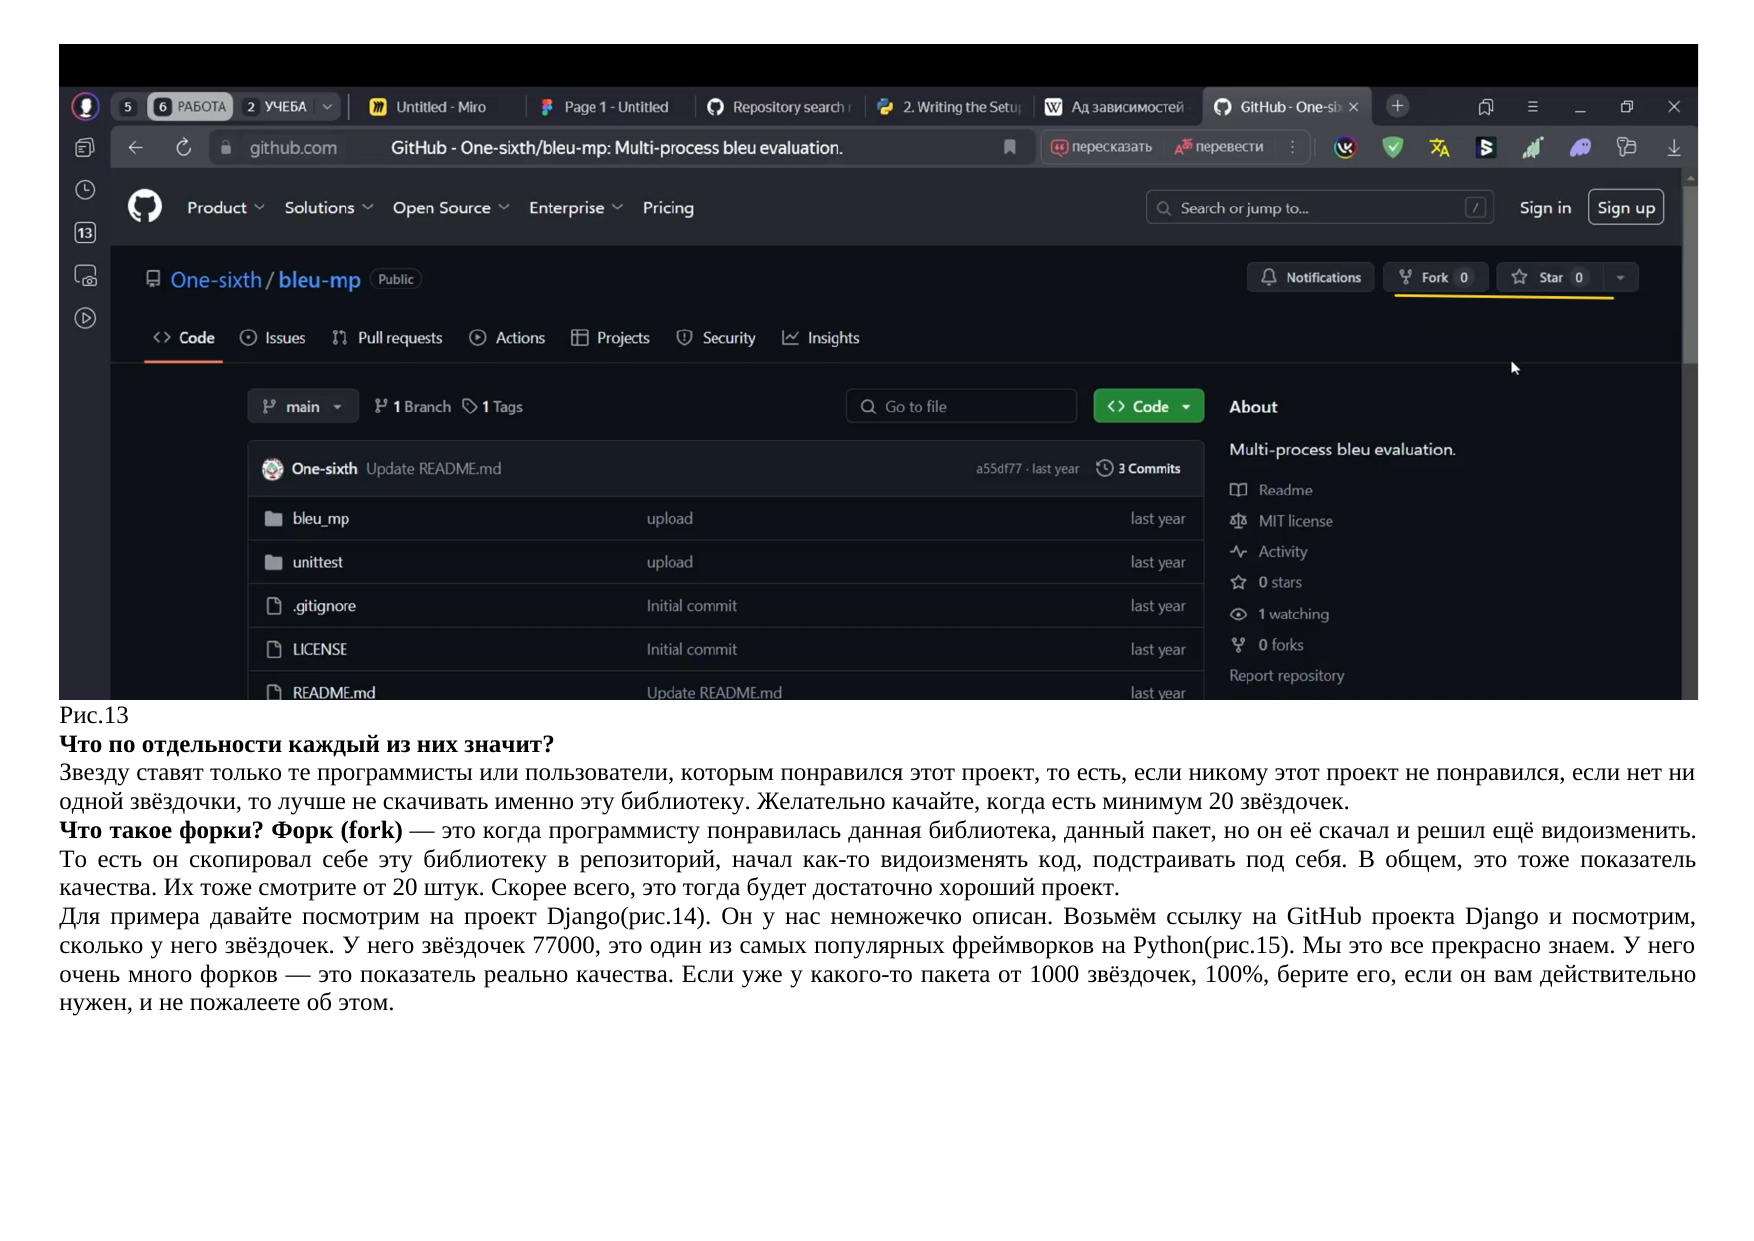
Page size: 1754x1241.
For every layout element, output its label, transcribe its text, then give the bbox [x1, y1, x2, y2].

text Что такое форки? Форк (fork) — это когда программисту понравилась данная библиотека, данный пакет, но он её скачал и решил ещё видоизменить. То есть он скопировал себе эту библиотеку в репозиторий, начал как-то видоизменять код, подстраивать под себя. В общем, это тоже показатель качества. Их тоже смотрите от 20 штук. Скорее всего, это тогда будет достаточно хороший проект. [59, 815, 1698, 901]
picture [59, 44, 1699, 700]
text Что по отдельности каждый из них значит? [59, 729, 1698, 757]
text Для примера давайте посмотрим на проект Django(рис.14). Он у нас немножечко описан. Возьмём ссылку на GitHub проекта Django и посмотрим, сколько у него звёздочек. У него звёздочек 77000, это один из самых популярных фреймворков на Python(рис.15). Мы это все прекрасно знаем. У него очень много форков — это показатель реально качества. Если уже у какого-то пакета от 1000 звёздочек, 100%, берите его, если он вам действительно нужен, и не пожалеете об этом. [59, 901, 1698, 1016]
text Рис.13 [59, 700, 1698, 729]
text Звезду ставят только те программисты или пользователи, которым понравился этот проект, то есть, если никому этот проект не понравился, если нет ни одной звёздочки, то лучше не скачивать именно эту библиотеку. Желательно качайте, когда есть минимум 20 звёздочек. [59, 757, 1698, 815]
